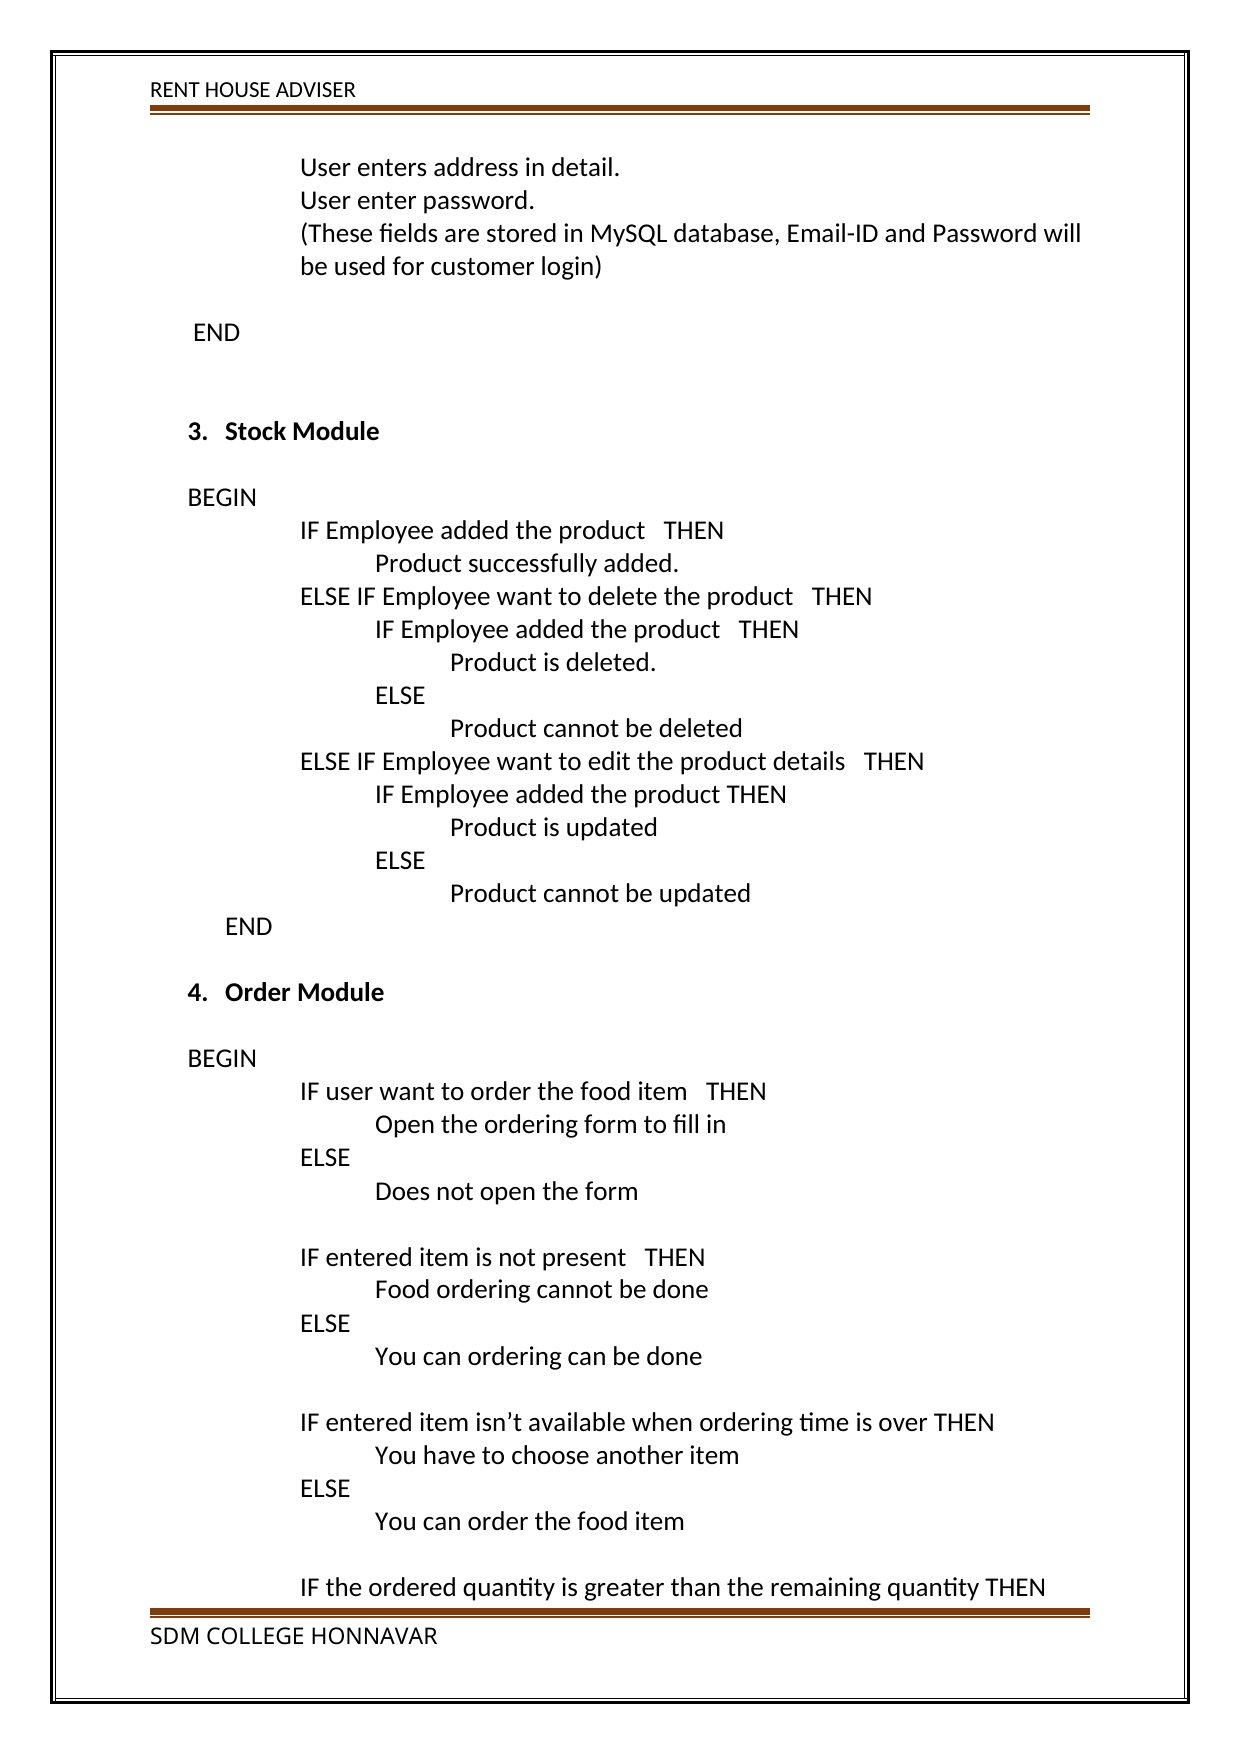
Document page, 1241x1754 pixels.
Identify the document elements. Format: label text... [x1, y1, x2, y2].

text IF entered item isn’t available when ordering time is over THEN [300, 1405, 1090, 1438]
text Product is deleted. [150, 645, 1090, 678]
text Product successfully added. [150, 546, 1090, 579]
text IF Employee added the product THEN [150, 513, 1090, 546]
text ELSE [187, 1141, 1090, 1174]
text User enters address in detail. [187, 150, 1090, 183]
text BEGIN [150, 480, 1090, 513]
text Product cannot be updated [150, 876, 1090, 909]
text You can ordering can be done [187, 1339, 1090, 1372]
list Stock Module [187, 414, 1090, 447]
text Product is updated [150, 810, 1090, 843]
text END [150, 315, 1090, 348]
text ELSE IF Employee want to delete the product THEN [150, 579, 1090, 612]
text END [150, 909, 1090, 942]
text IF Employee added the product THEN [150, 777, 1090, 810]
text ELSE [150, 843, 1090, 876]
text ELSE IF Employee want to edit the product details THEN [150, 744, 1090, 777]
text IF Employee added the product THEN [150, 612, 1090, 645]
text (These fields are stored in MySQL database, Email-ID and Password will be used for customer login) [300, 216, 1090, 282]
text You can order the food item [300, 1504, 1090, 1537]
text ELSE [150, 678, 1090, 711]
text IF entered item is not present THEN [187, 1240, 1090, 1273]
text IF user want to order the food item THEN [187, 1074, 1090, 1108]
text ELSE [300, 1471, 1090, 1504]
text BEGIN [187, 1042, 1090, 1074]
text IF the ordered quantity is greater than the remaining quantity THEN [300, 1570, 1090, 1603]
text Does not open the form [187, 1174, 1090, 1207]
text ELSE [187, 1306, 1090, 1339]
text Food ordering cannot be done [187, 1273, 1090, 1306]
text Open the ordering form to fill in [187, 1108, 1090, 1141]
text User enter password. [187, 183, 1090, 216]
text Product cannot be deleted [150, 711, 1090, 744]
list Order Module [187, 976, 1090, 1008]
text You have to choose another item [300, 1438, 1090, 1471]
